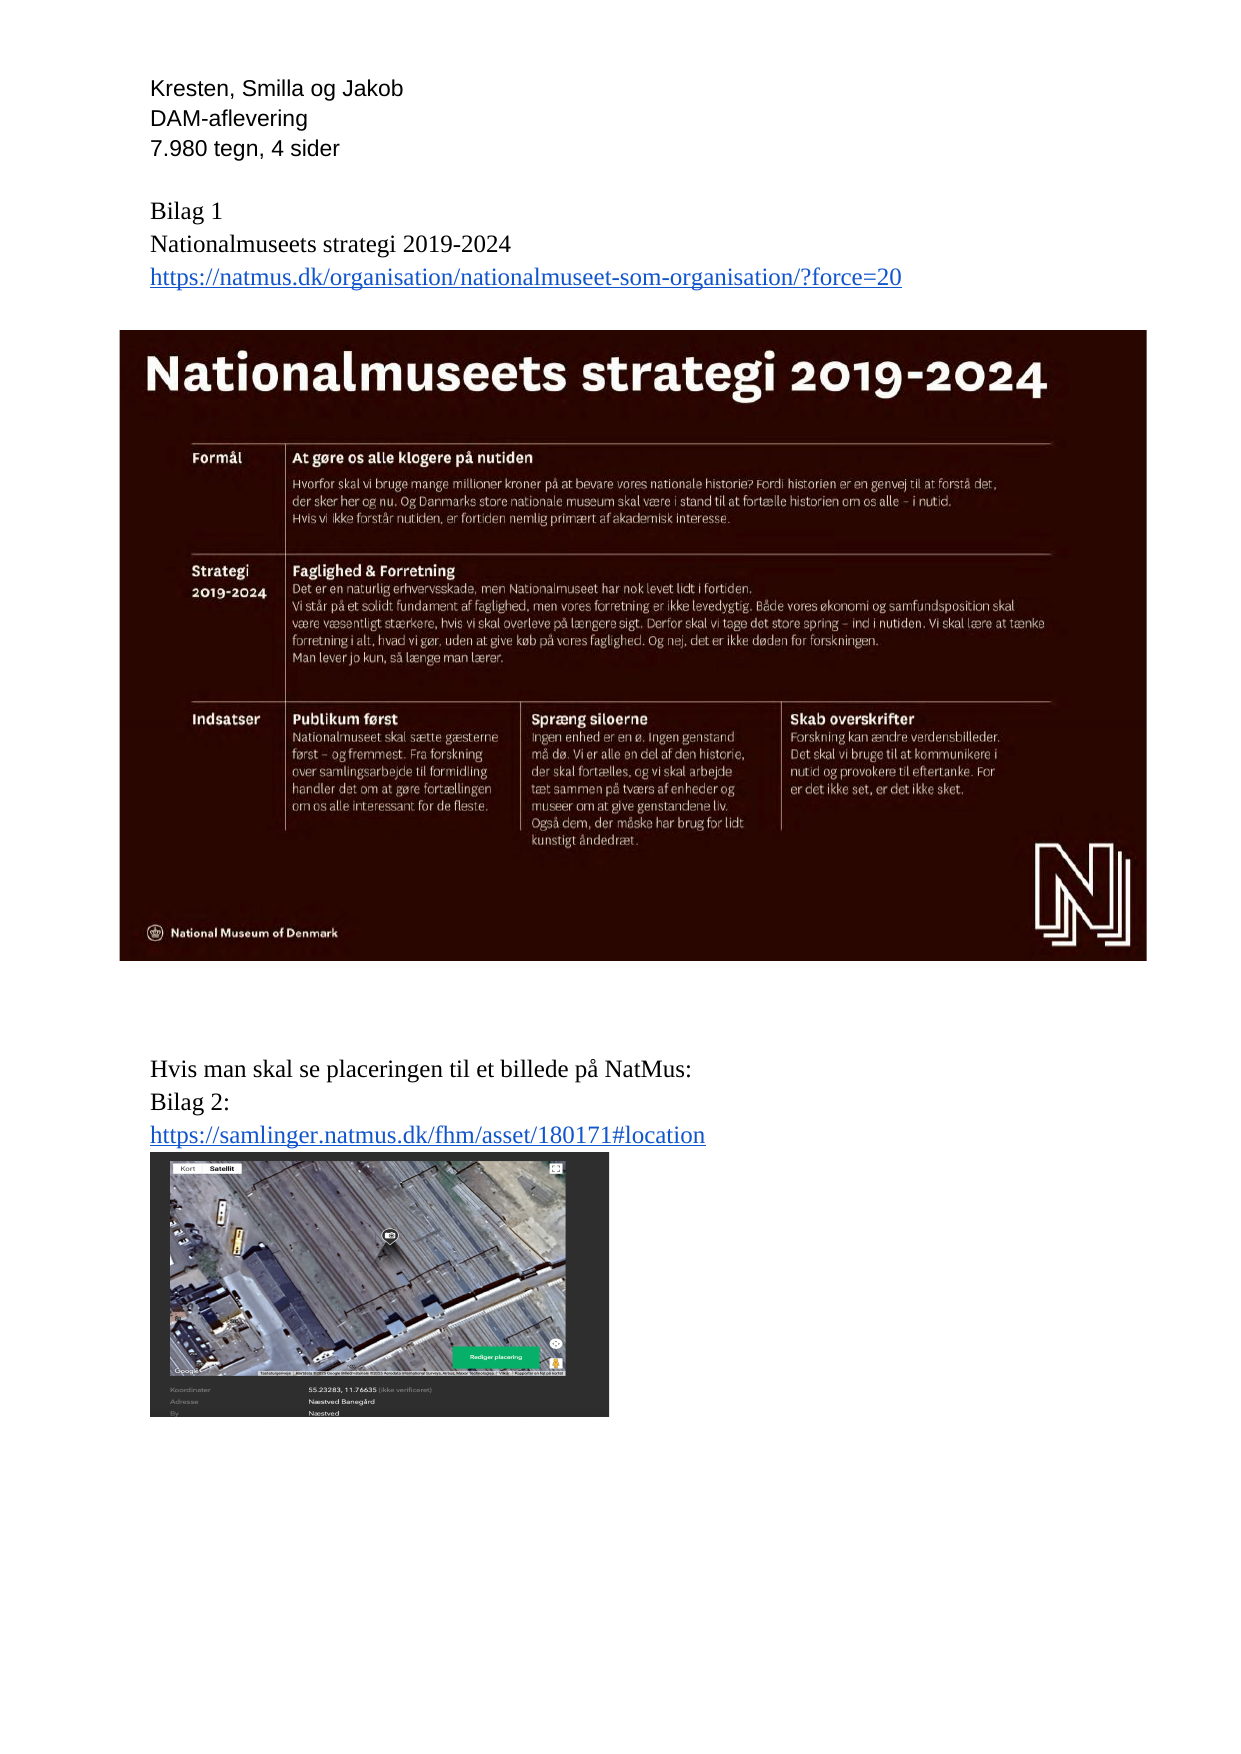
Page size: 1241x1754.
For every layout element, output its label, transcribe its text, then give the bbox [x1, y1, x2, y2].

text Nationalmuseets strategi 2019-2024 [150, 229, 1090, 258]
text Hvis man skal se placeringen til et billede på NatMus: [150, 1054, 1090, 1083]
picture [150, 1152, 610, 1417]
text https://natmus.dk/organisation/nationalmuseet-som-organisation/?force=20 [150, 262, 1090, 291]
text Bilag 1 [150, 196, 1090, 224]
text Bilag 2: [150, 1087, 1090, 1116]
text https://samlinger.natmus.dk/fhm/asset/180171#location [150, 1120, 1090, 1149]
picture [119, 330, 1147, 961]
